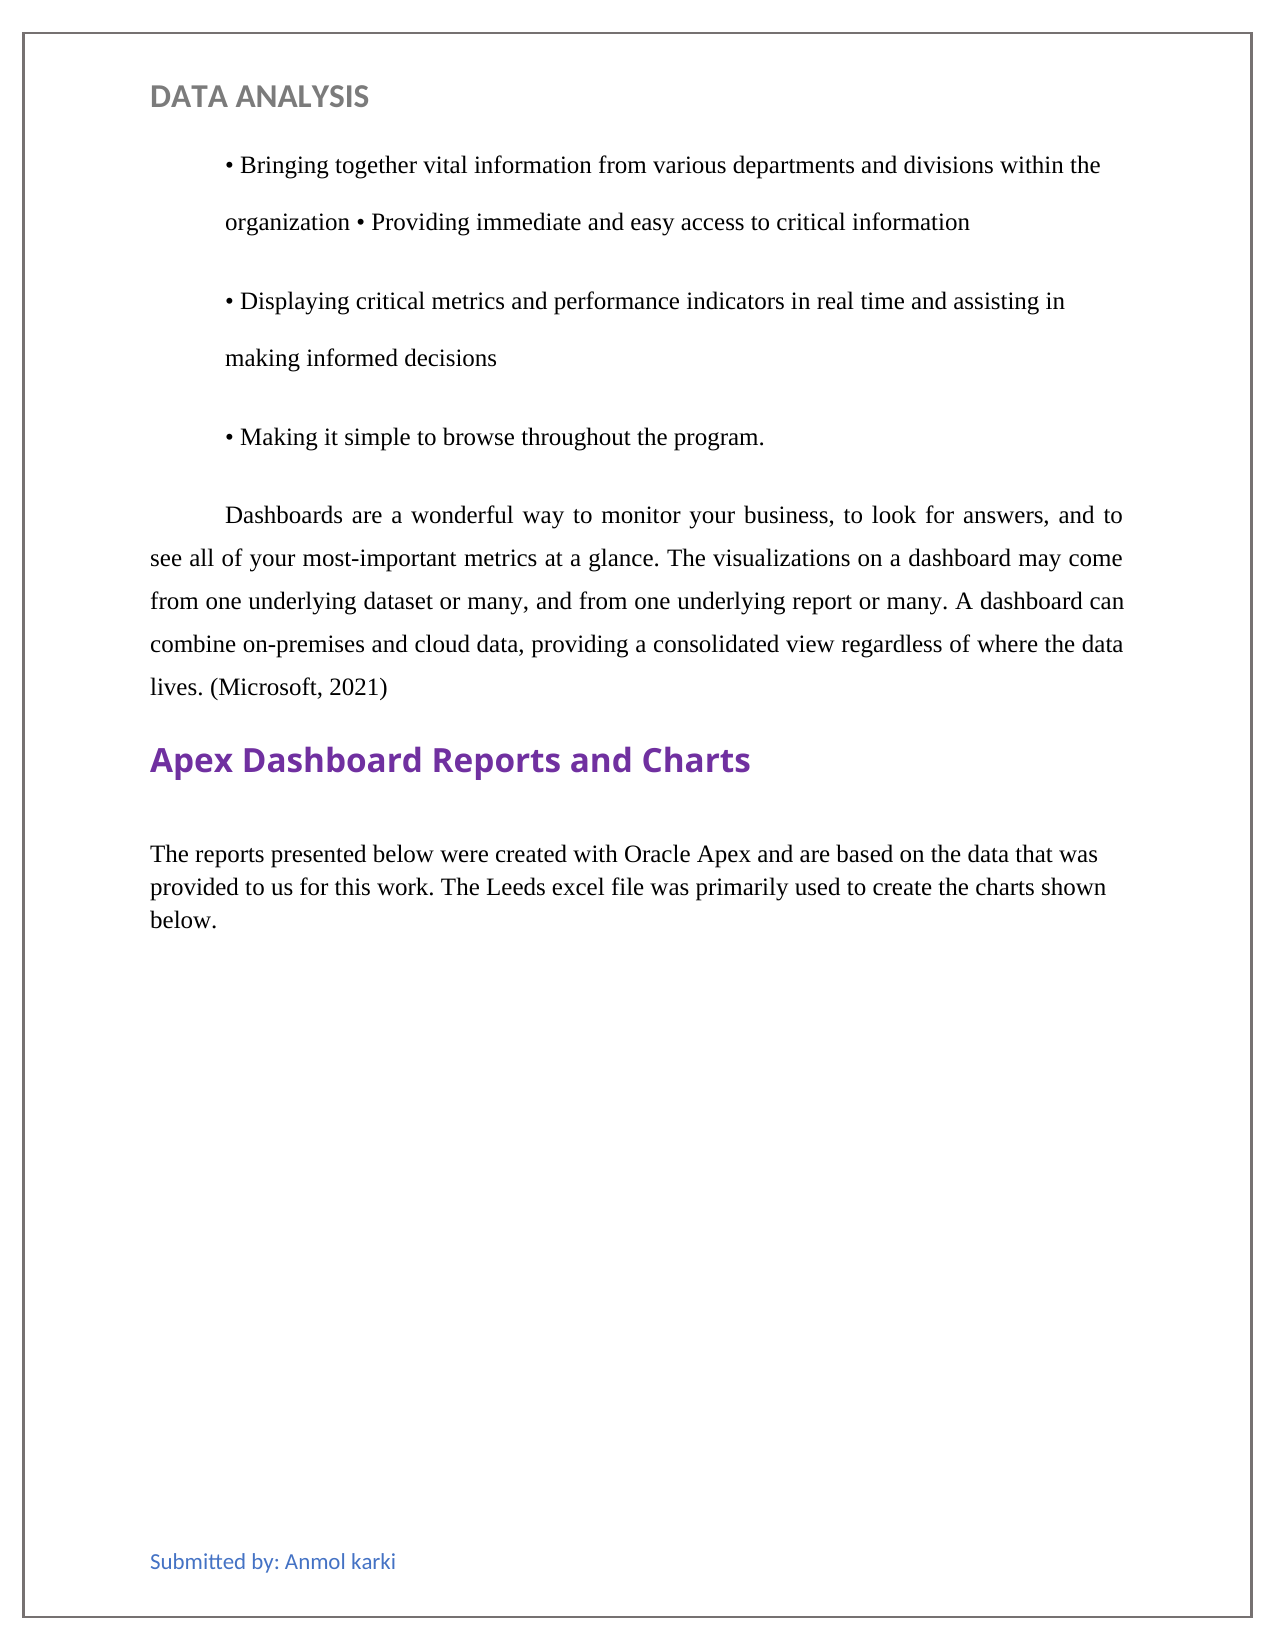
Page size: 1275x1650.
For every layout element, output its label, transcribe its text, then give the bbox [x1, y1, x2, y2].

text Dashboards are a wonderful way to monitor your business, to look for answers, and to see all of your most-important metrics at a glance. The visualizations on a dashboard may come from one underlying dataset or many, and from one underlying report or many. A dashboard can combine on-premises and cloud data, providing a consolidated view regardless of where the data lives. [150, 500, 1125, 701]
subtitle The reports presented below were created with Oracle Apex and are based on the data that was provided to us for this work. The Leeds excel file was primarily used to create the charts shown below. [150, 839, 1125, 933]
text • Making it simple to browse throughout the program. [225, 422, 1125, 450]
subtitle Apex Dashboard Reports and Charts [150, 736, 1125, 782]
text • Displaying critical metrics and performance indicators in real time and assisting in making informed decisions [225, 286, 1125, 372]
text • Bringing together vital information from various departments and divisions within the organization • Providing immediate and easy access to critical information [225, 150, 1125, 236]
